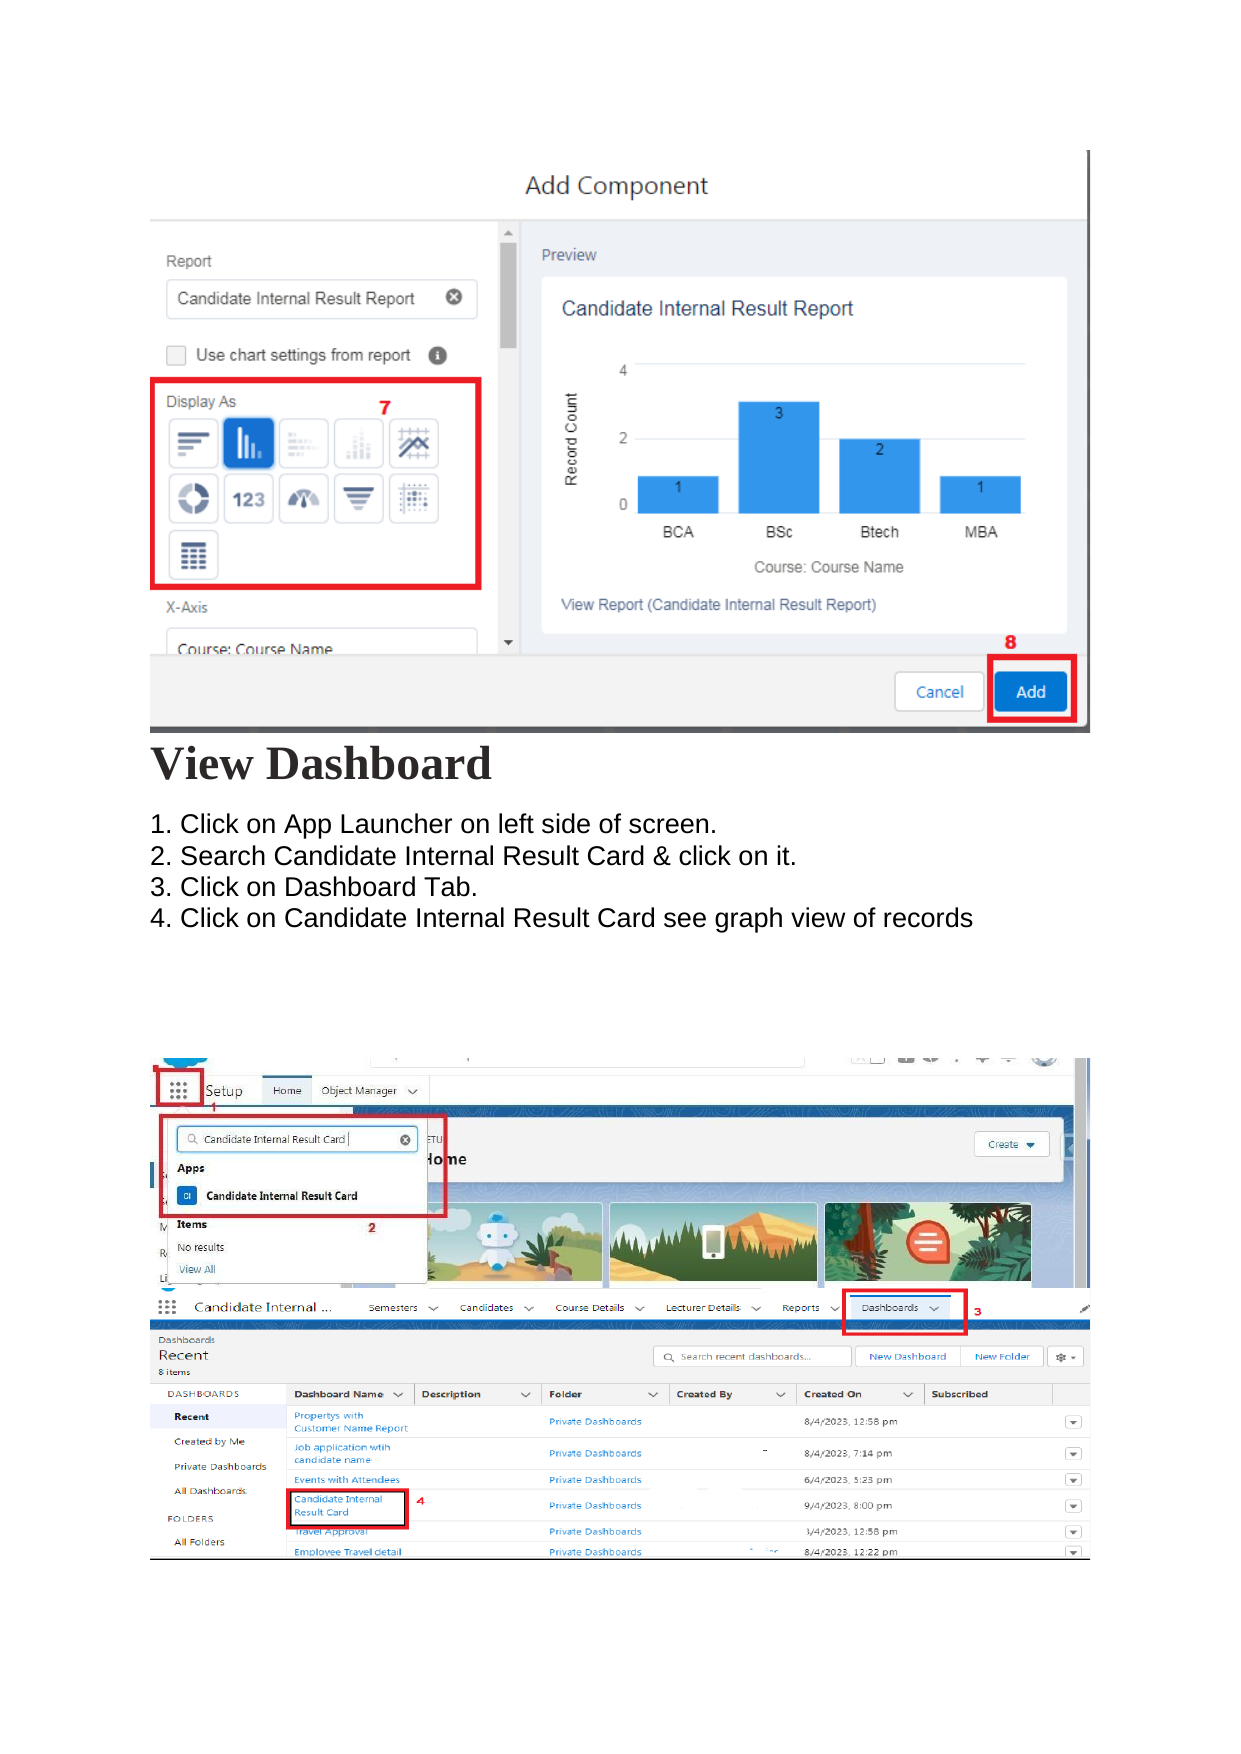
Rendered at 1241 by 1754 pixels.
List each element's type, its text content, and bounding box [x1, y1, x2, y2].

text 4. Click on Candidate Internal Result Card see graph view of records [150, 902, 1090, 933]
text 1. Click on App Launcher on left side of screen. [150, 808, 1090, 840]
picture [150, 150, 1091, 733]
subtitle View Dashboard [150, 733, 1090, 789]
text 3. Click on Dashboard Tab. [150, 871, 1090, 902]
picture [150, 1058, 1091, 1560]
text 2. Search Candidate Internal Result Card & click on it. [150, 840, 1090, 871]
